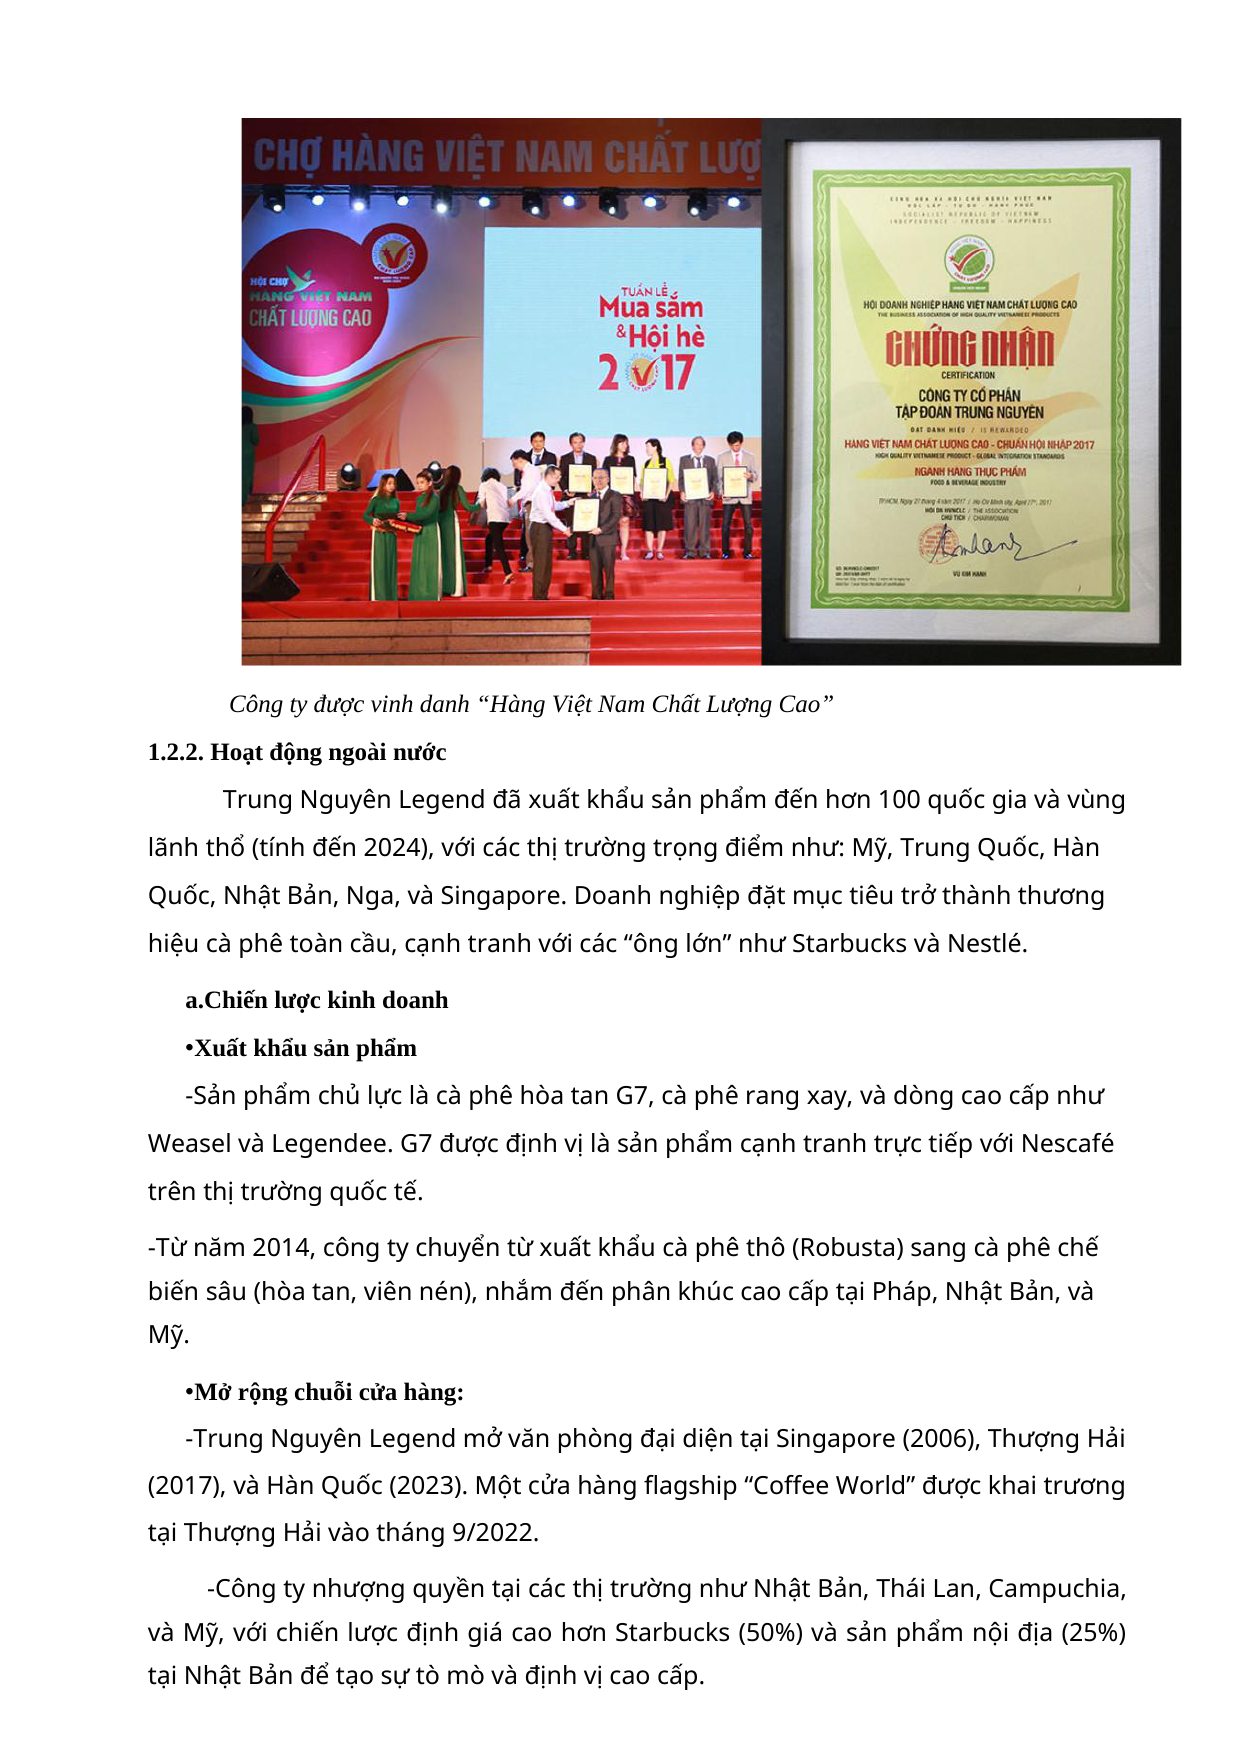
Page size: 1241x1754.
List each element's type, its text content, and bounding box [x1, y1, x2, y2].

text a.Chiến lược kinh doanh •Xuất khẩu sản phẩm -Sản phẩm chủ lực là cà phê hòa tan G7, cà phê rang xay, và dòng cao cấp như Weasel và Legendee. G7 được định vị là sản phẩm cạnh tranh trực tiếp với Nescafé trên thị trường quốc tế. [148, 970, 1135, 1210]
text •Mở rộng chuỗi cửa hàng: -Trung Nguyên Legend mở văn phòng đại diện tại Singapore (2006), Thượng Hải (2017), và Hàn Quốc (2023). Một cửa hàng flagship “Coffee World” được khai trương tại Thượng Hải vào tháng 9/2022. [148, 1362, 1135, 1551]
picture [241, 118, 1182, 666]
text -Công ty nhượng quyền tại các thị trường như Nhật Bản, Thái Lan, Campuchia, và Mỹ, với chiến lược định giá cao hơn Starbucks (50%) và sản phẩm nội địa (25%) tại Nhật Bản để tạo sự tò mò và định vị cao cấp. [148, 1563, 1128, 1693]
text Công ty được vinh danh “Hàng Việt Nam Chất Lượng Cao” 1.2.2. Hoạt động ngoài nước Trung Nguyên Legend đã xuất khẩu sản phẩm đến hơn 100 quốc gia và vùng lãnh thổ (tính đến 2024), với các thị trường trọng điểm như: Mỹ, Trung Quốc, Hàn Quốc, Nhật Bản, Nga, và Singapore. Doanh nghiệp đặt mục tiêu trở thành thương hiệu cà phê toàn cầu, cạnh tranh với các “ông lớn” như Starbucks và Nestlé. [148, 673, 1135, 962]
text -Từ năm 2014, công ty chuyển từ xuất khẩu cà phê thô (Robusta) sang cà phê chế biến sâu (hòa tan, viên nén), nhắm đến phân khúc cao cấp tại Pháp, Nhật Bản, và Mỹ. [148, 1222, 1135, 1352]
